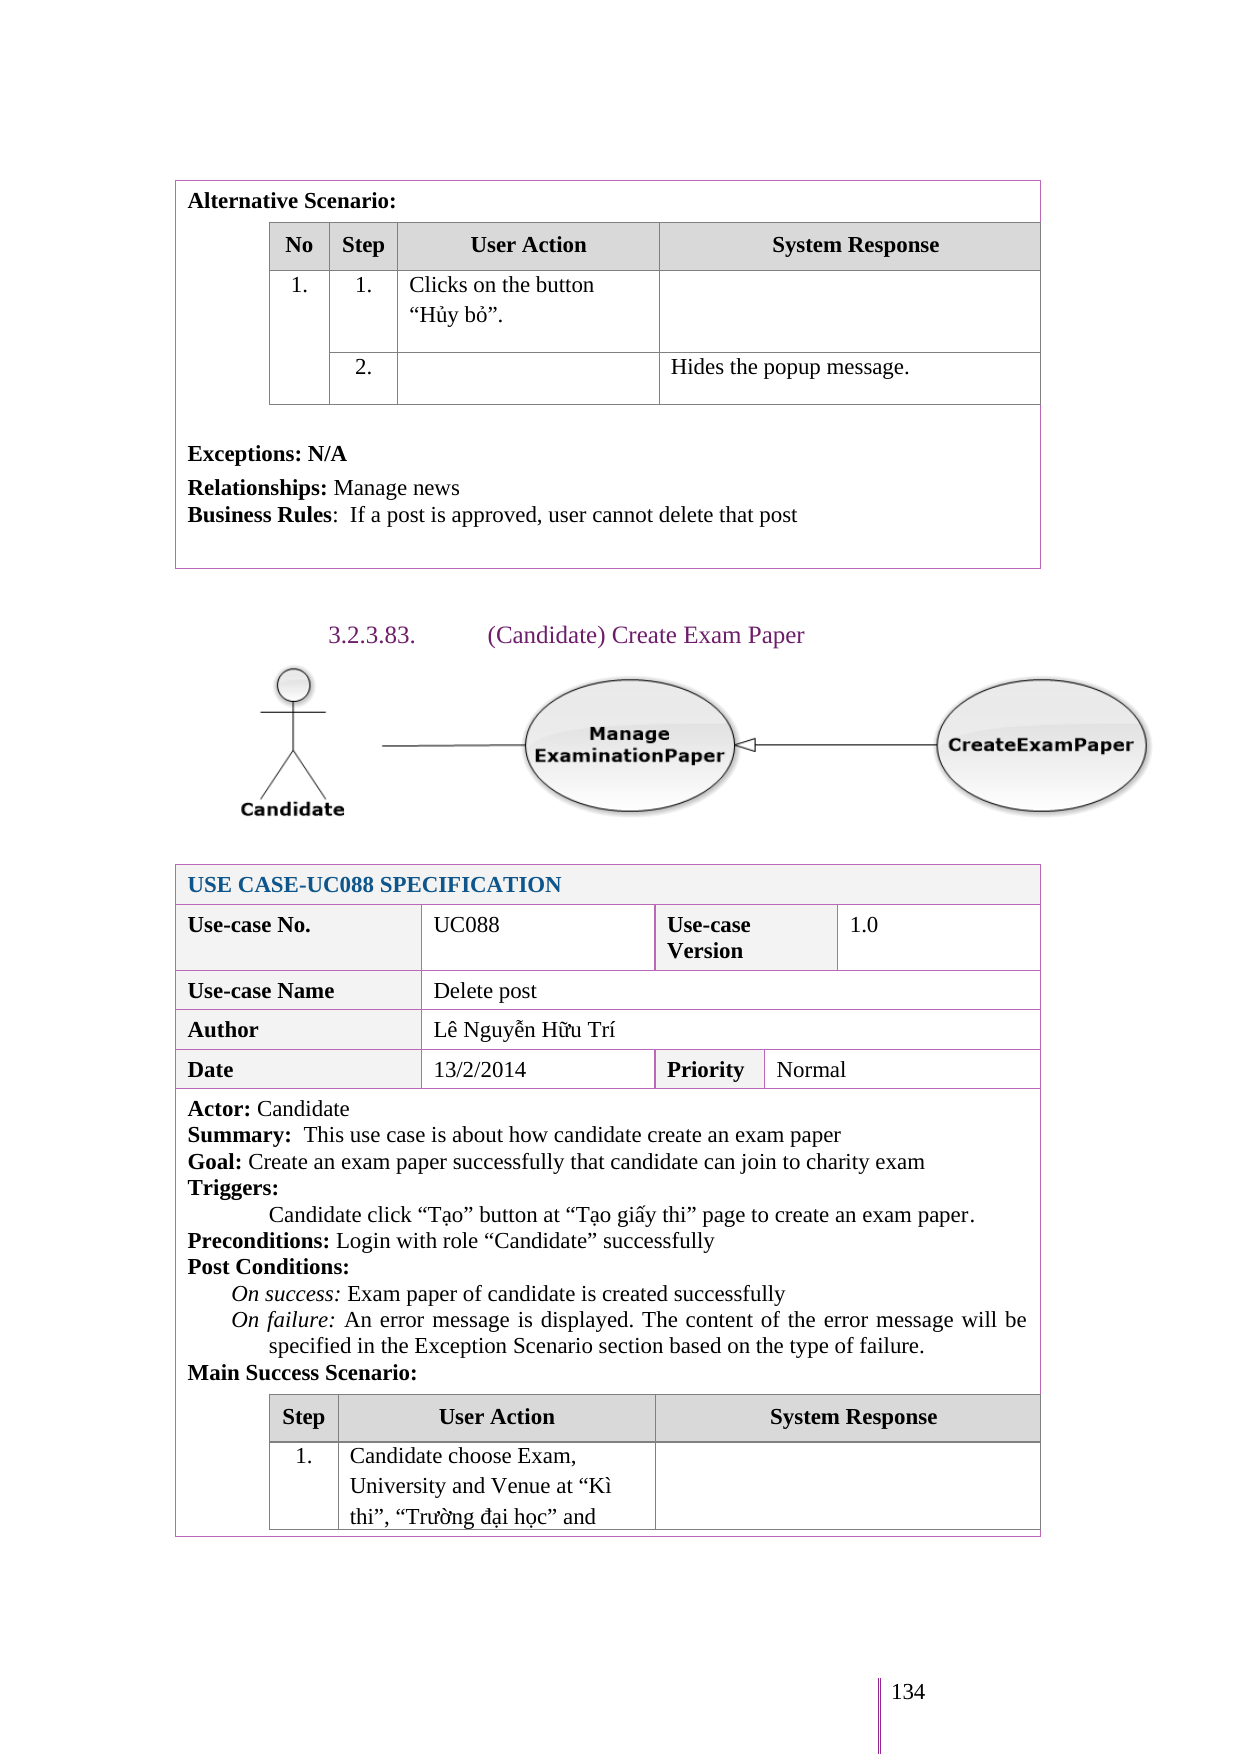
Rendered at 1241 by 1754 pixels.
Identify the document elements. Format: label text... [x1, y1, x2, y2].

table_cell Normal [765, 1050, 1040, 1088]
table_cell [176, 1089, 1040, 1536]
table_cell Delete post [422, 971, 1040, 1009]
table_cell UC088 [422, 905, 654, 970]
table_cell Use-case Name [176, 971, 421, 1009]
table_cell Date [176, 1050, 421, 1088]
table_cell Use-case No. [176, 905, 421, 970]
picture [187, 653, 1163, 840]
subtitle (Candidate) Create Exam Paper [328, 620, 1053, 649]
table_cell Lê Nguyễn Hữu Trí [422, 1010, 1040, 1049]
table_cell Use-case Version [656, 905, 837, 970]
table_cell 13/2/2014 [422, 1050, 654, 1088]
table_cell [176, 181, 1040, 568]
table_cell 1.0 [838, 905, 1040, 970]
table_cell Author [176, 1010, 421, 1049]
table_cell Priority [656, 1050, 764, 1088]
table_header USE CASE-UC088 SPECIFICATION [176, 865, 1040, 904]
